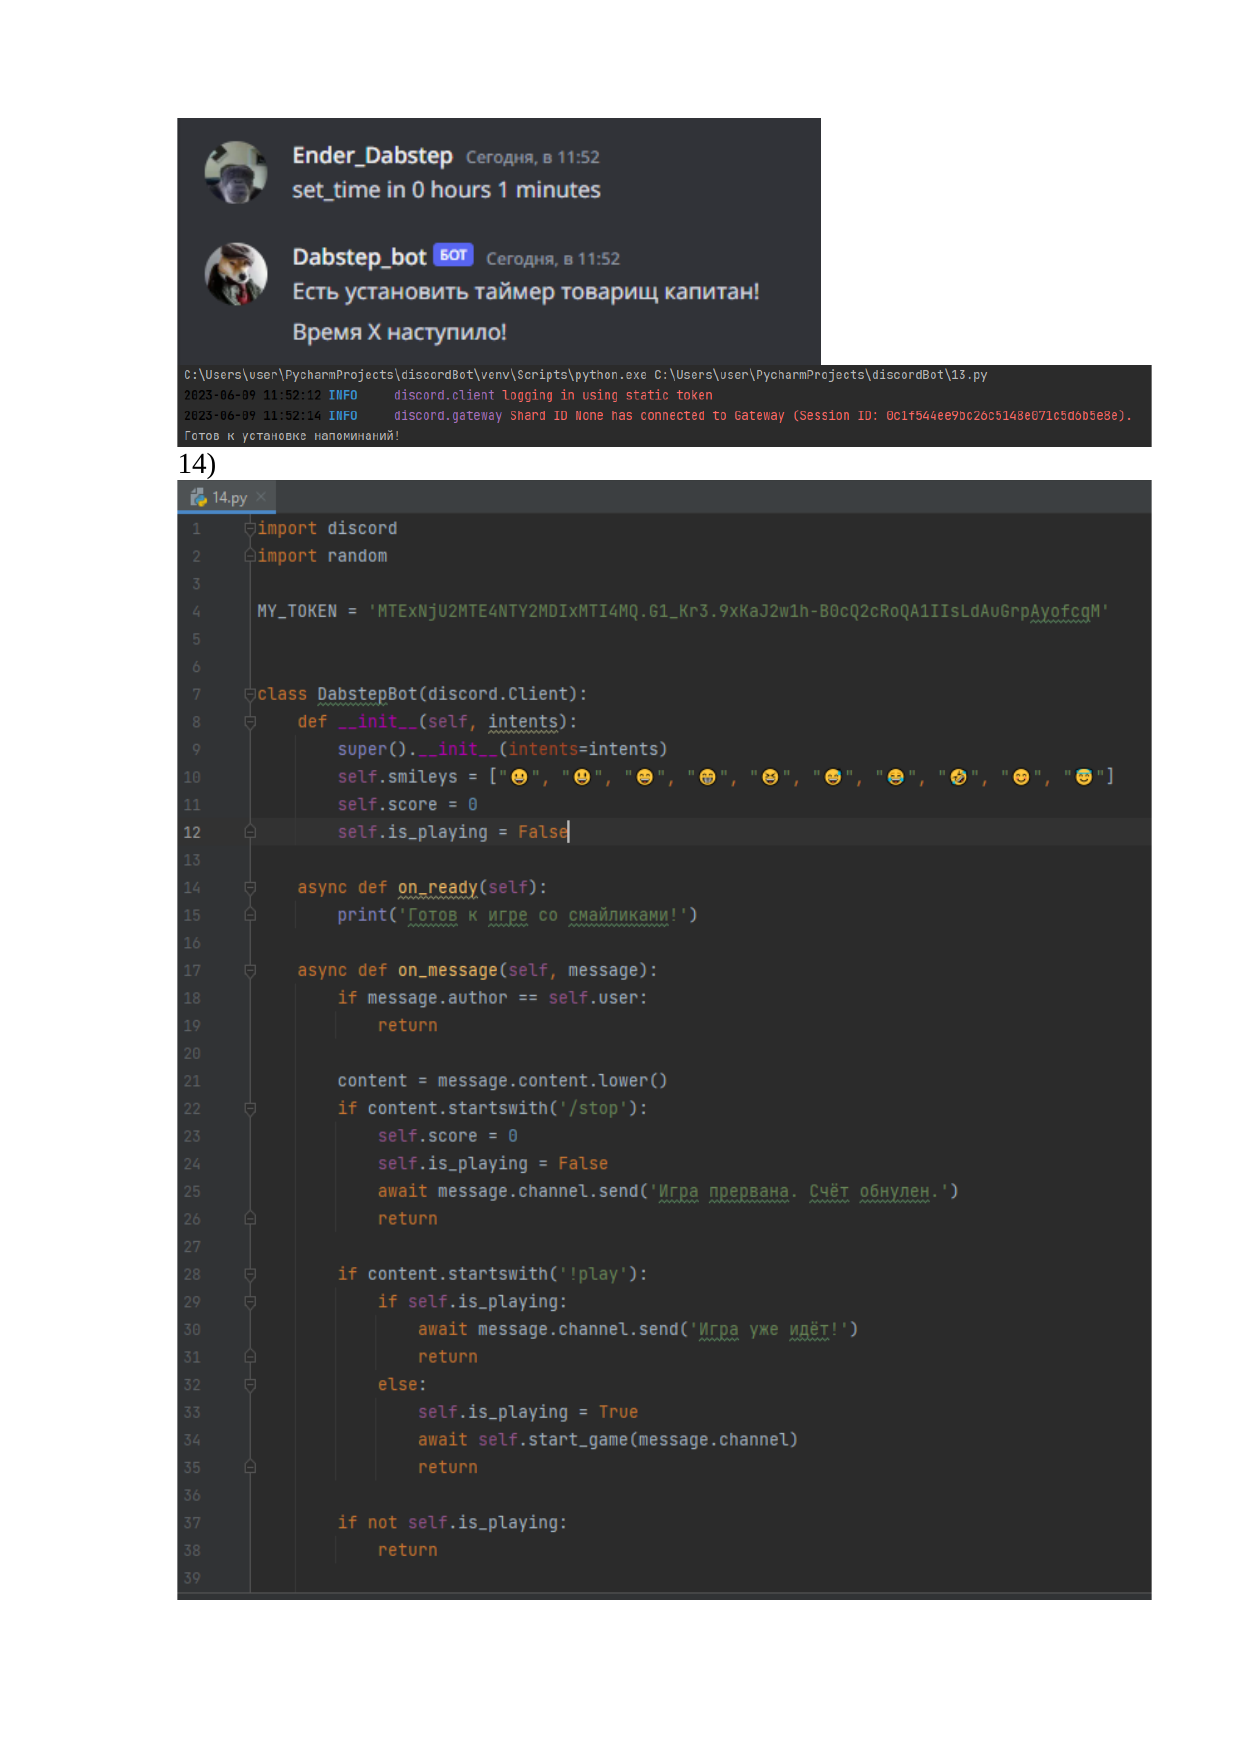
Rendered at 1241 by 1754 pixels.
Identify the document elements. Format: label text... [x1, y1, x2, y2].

picture [177, 480, 1152, 1600]
text 14) [177, 447, 1152, 480]
picture [177, 118, 1152, 447]
